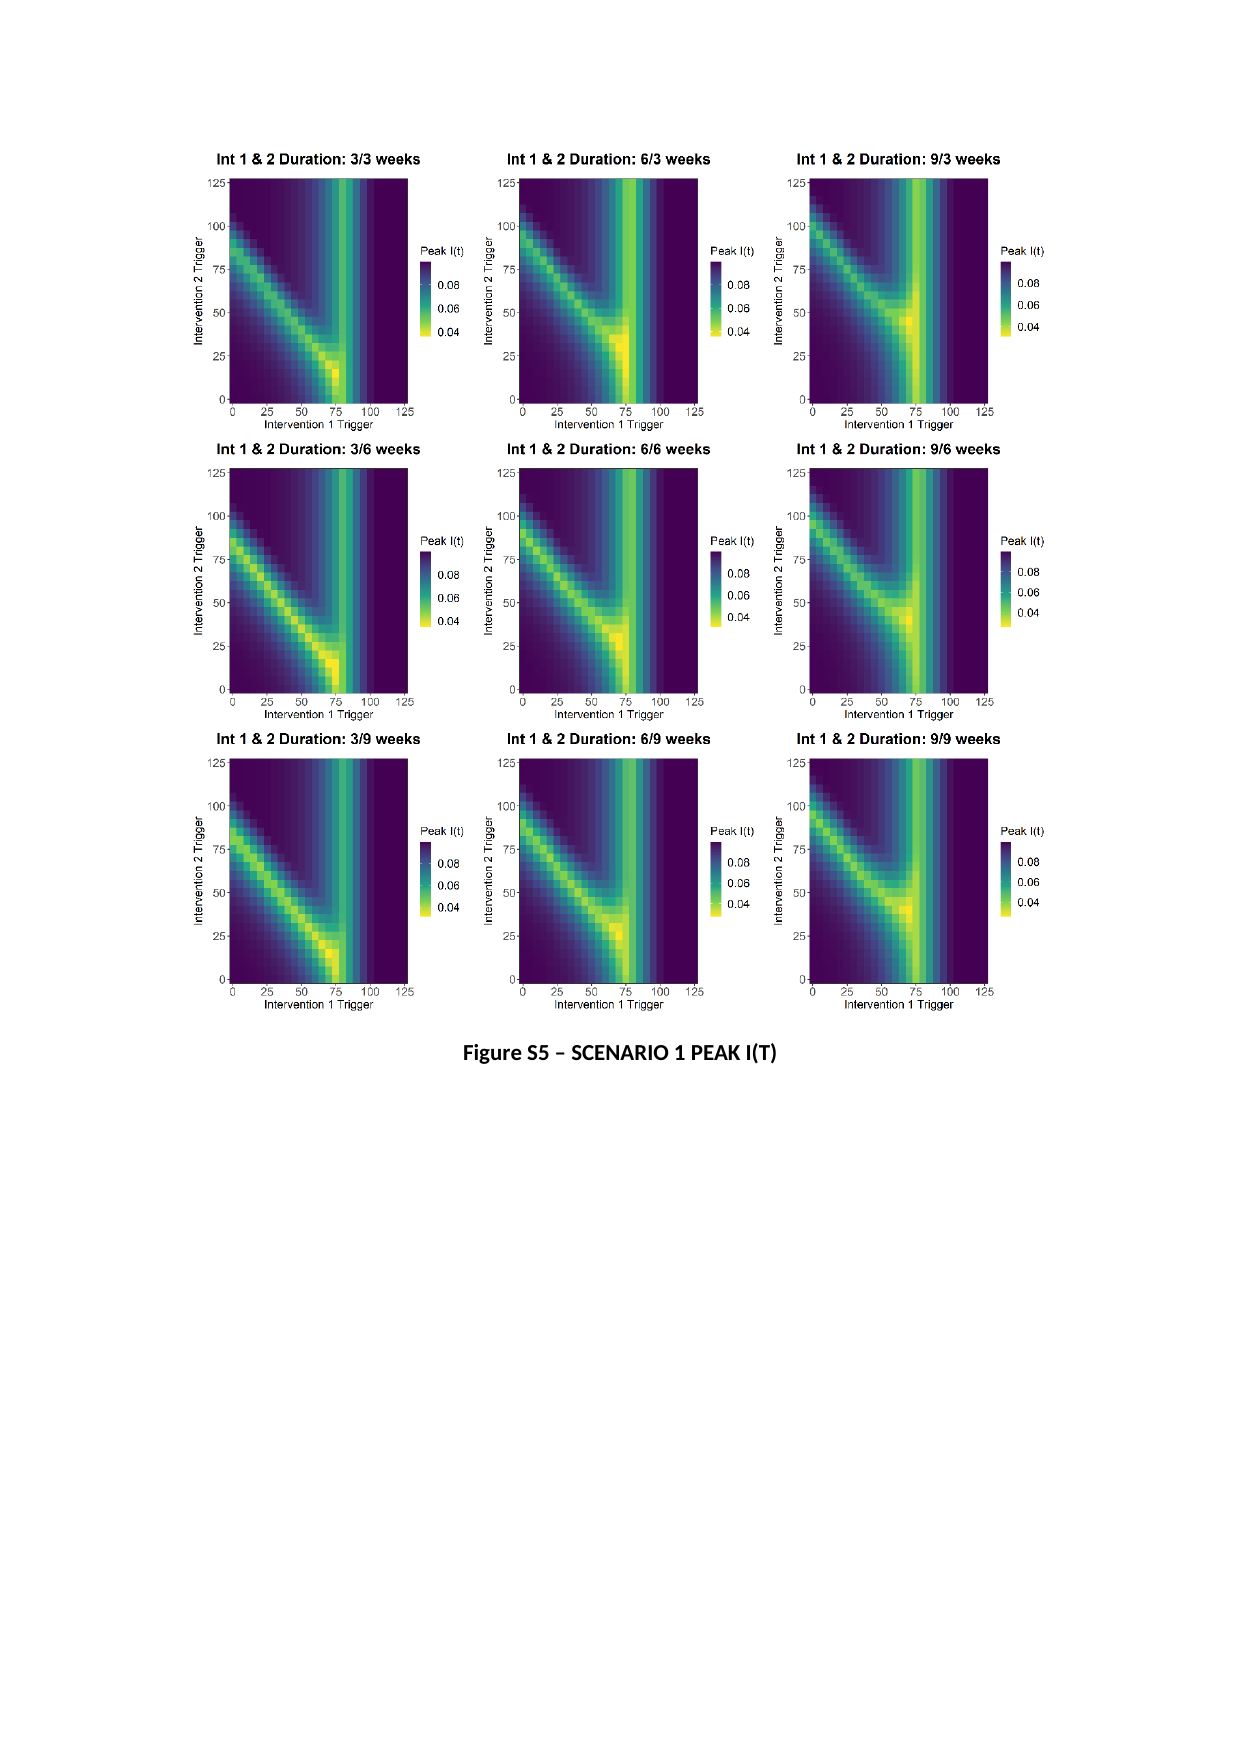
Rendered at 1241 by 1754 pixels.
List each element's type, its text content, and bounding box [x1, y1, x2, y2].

picture [185, 150, 1055, 1019]
text Figure S5 – SCENARIO 1 PEAK I(T) [150, 1038, 1090, 1066]
